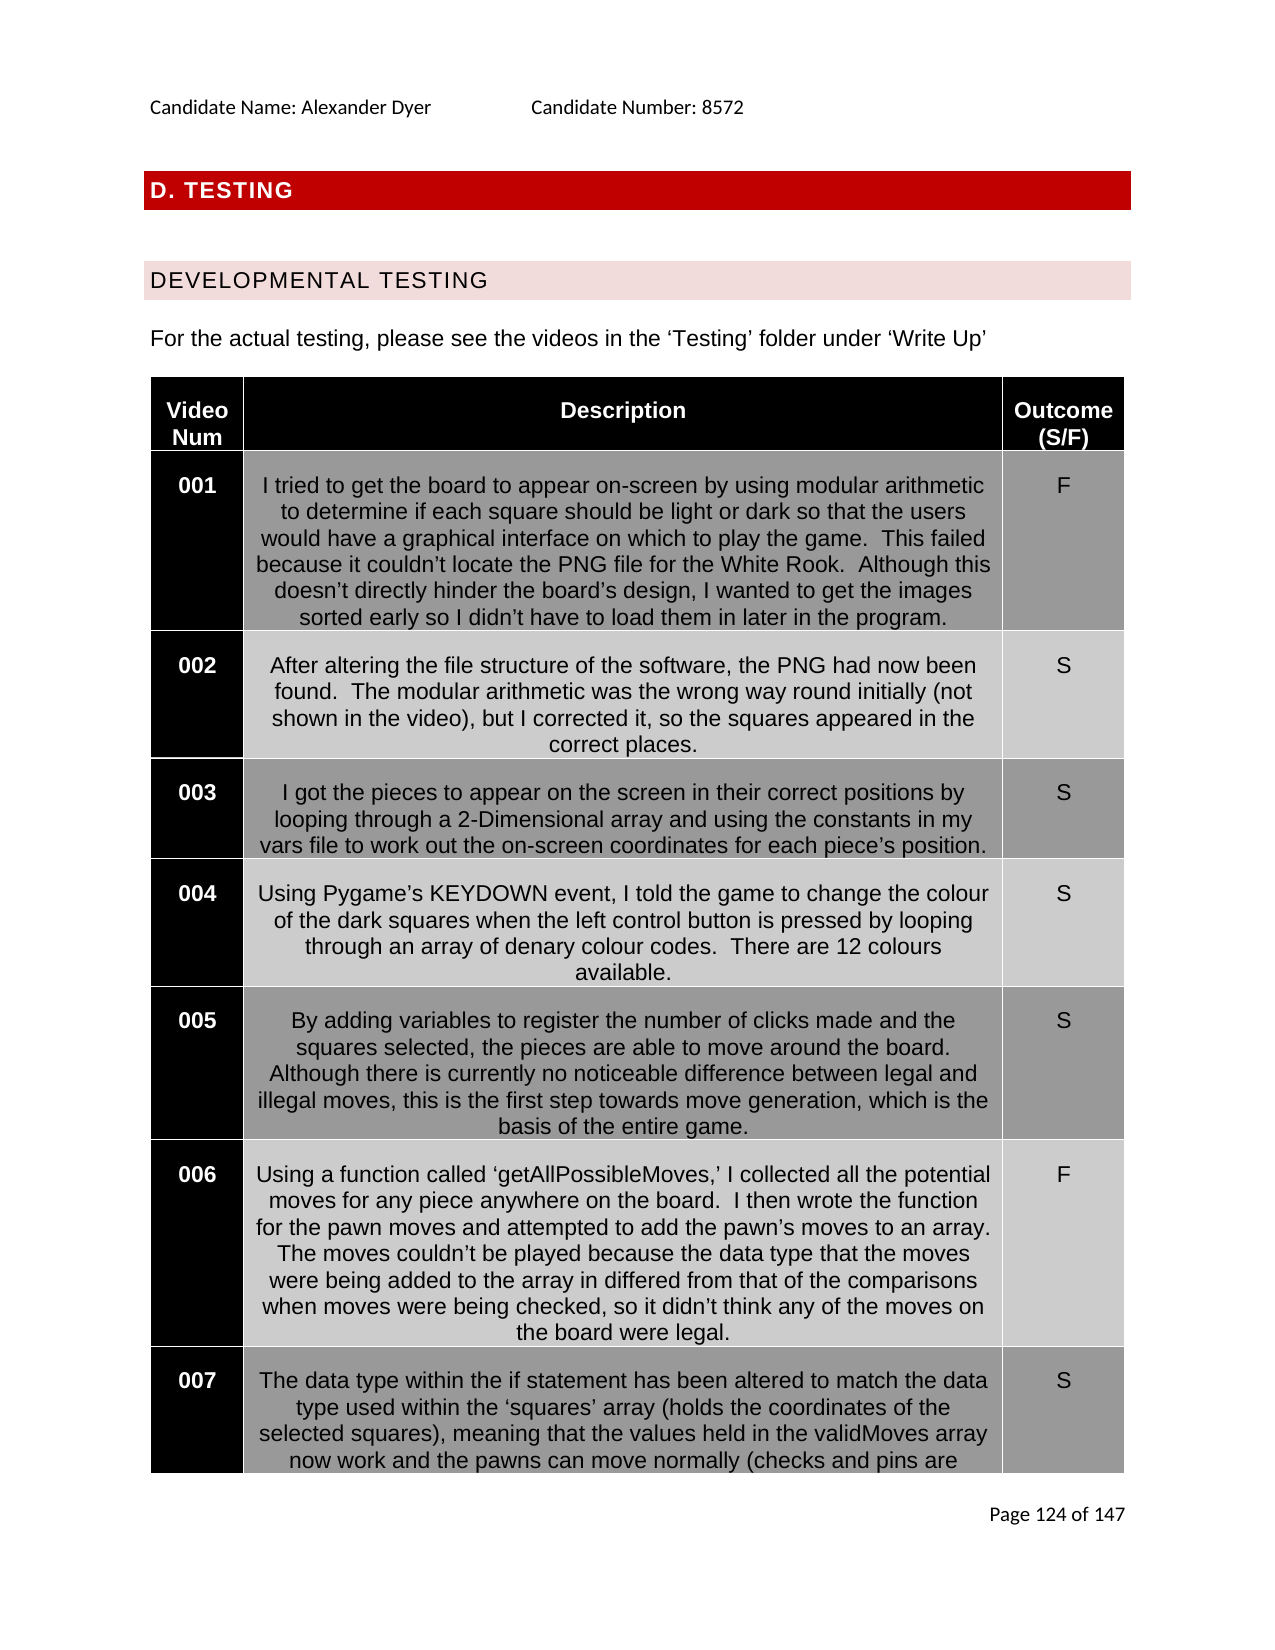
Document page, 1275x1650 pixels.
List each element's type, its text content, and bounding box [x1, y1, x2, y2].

table_cell After altering the file structure of the software, the PNG had now been found. The modular arithmetic was the wrong way round initially (not shown in the video), but I corrected it, so the squares appeared in the correct places. [244, 631, 1002, 757]
table_cell I got the pieces to appear on the screen in their correct positions by looping through a 2-Dimensional array and using the constants in my vars file to work out the on-screen coordinates for each piece’s position. [244, 759, 1002, 858]
subtitle D. Testing [150, 177, 1125, 204]
table_cell 005 [151, 987, 243, 1139]
table_cell 003 [151, 759, 243, 858]
table_cell S [1003, 759, 1124, 858]
table_cell Using a function called ‘getAllPossibleMoves,’ I collected all the potential moves for any piece anywhere on the board. I then wrote the function for the pawn moves and attempted to add the pawn’s moves to an array. The moves couldn’t be played because the data type that the moves were being added to the array in differed from that of the comparisons when moves were being checked, so it didn’t think any of the moves on the board were legal. [244, 1140, 1002, 1346]
table_cell F [1003, 451, 1124, 630]
table_cell S [1003, 631, 1124, 757]
table_header Outcome (S/F) [1003, 377, 1124, 450]
table_cell 007 [151, 1347, 243, 1473]
table_header Video Num [151, 377, 243, 450]
text For the actual testing, please see the videos in the ‘Testing’ folder under ‘Write Up’ [150, 324, 1125, 351]
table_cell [244, 1347, 1002, 1473]
table_cell Using Pygame’s KEYDOWN event, I told the game to change the colour of the dark squares when the left control button is pressed by looping through an array of denary colour codes. There are 12 colours available. [244, 859, 1002, 986]
table_cell F [1003, 1140, 1124, 1346]
table_cell S [1003, 987, 1124, 1139]
table_cell S [1003, 1347, 1124, 1473]
subtitle Developmental Testing [150, 267, 1125, 293]
table_cell 002 [151, 631, 243, 757]
table_cell S [1003, 859, 1124, 986]
table_cell By adding variables to register the number of clicks made and the squares selected, the pieces are able to move around the board. Although there is currently no noticeable difference between legal and illegal moves, this is the first step towards move generation, which is the basis of the entire game. [244, 987, 1002, 1139]
table_cell 006 [151, 1140, 243, 1346]
table_header Description [244, 377, 1002, 450]
table_cell 004 [151, 859, 243, 986]
table_cell I tried to get the board to appear on-screen by using modular arithmetic to determine if each square should be light or dark so that the users would have a graphical interface on which to play the game. This failed because it couldn’t locate the PNG file for the White Rook. Although this doesn’t directly hinder the board’s design, I wanted to get the images sorted early so I didn’t have to load them in later in the program. [244, 451, 1002, 630]
table_cell 001 [151, 451, 243, 630]
